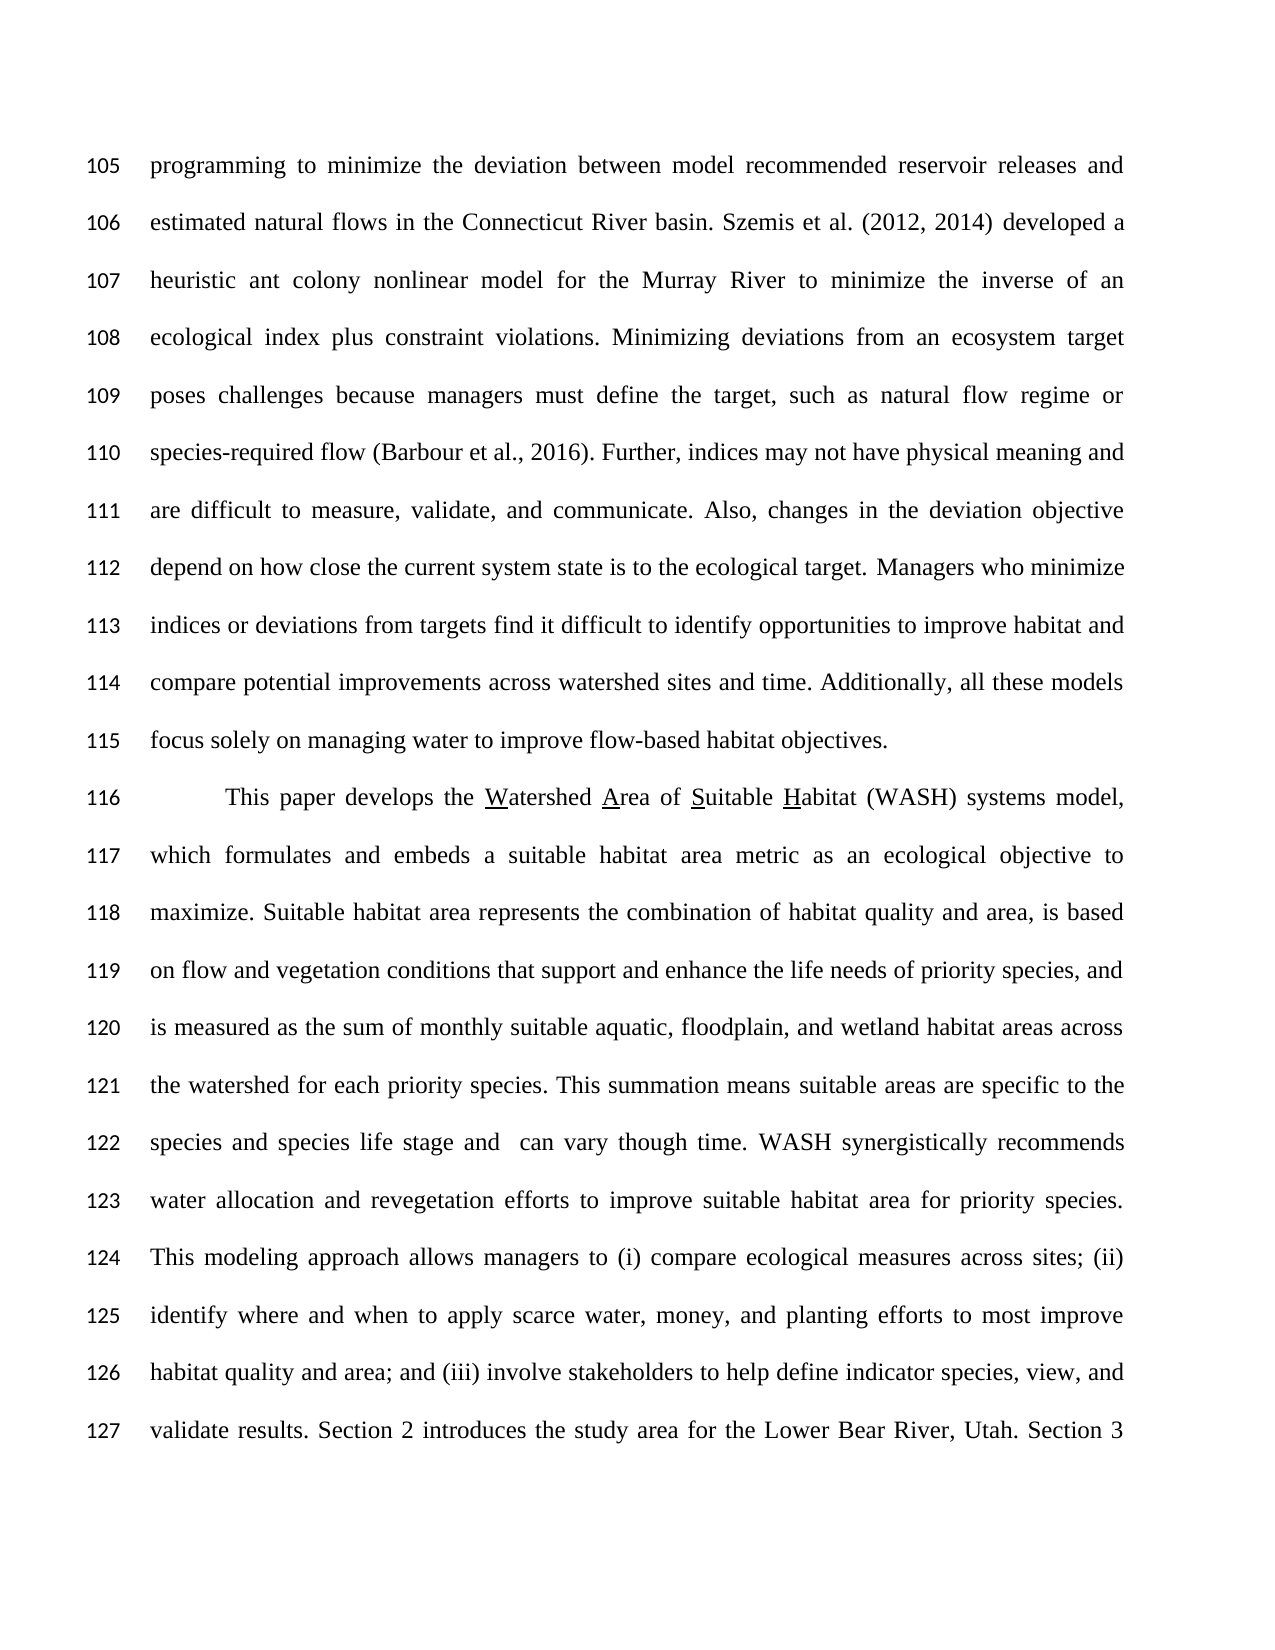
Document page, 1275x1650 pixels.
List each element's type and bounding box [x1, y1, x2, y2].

text [150, 782, 1125, 1444]
text [150, 150, 1125, 754]
